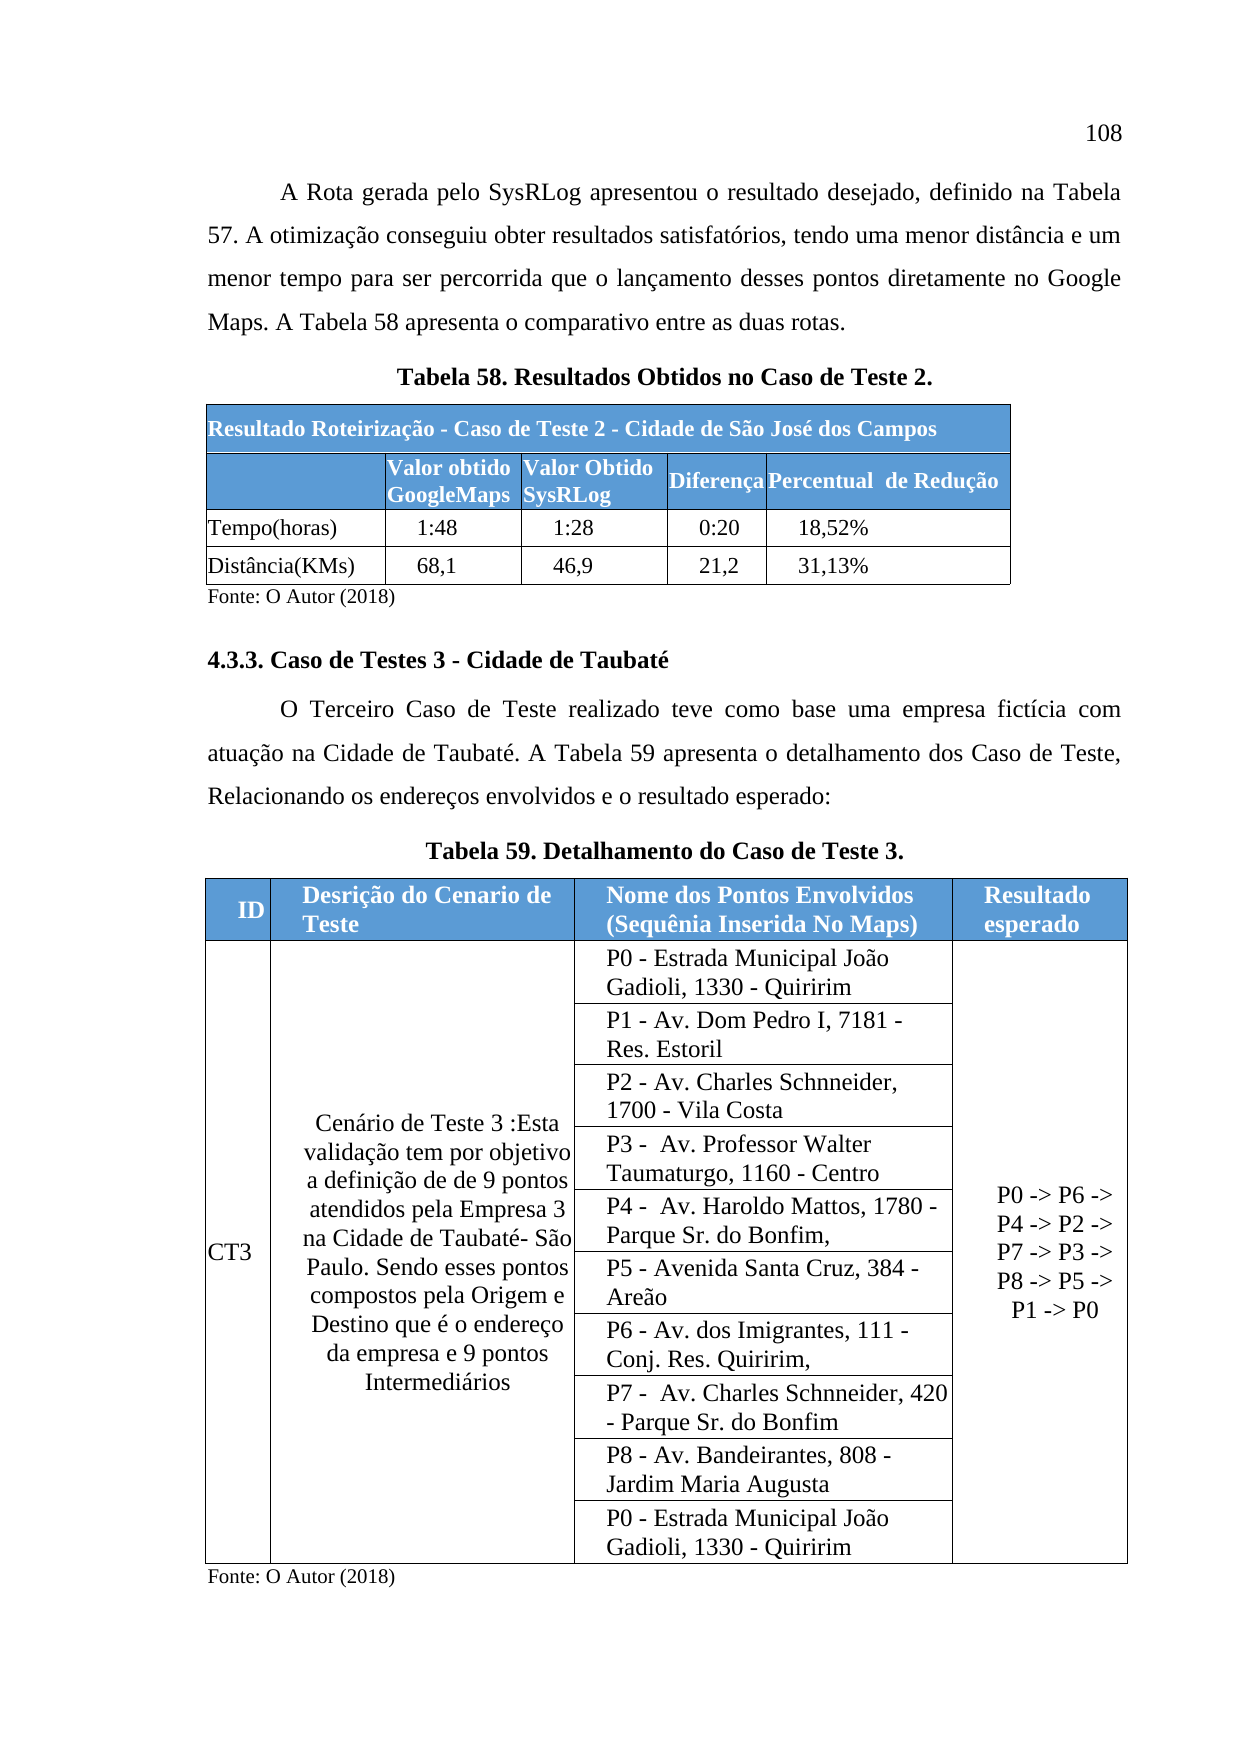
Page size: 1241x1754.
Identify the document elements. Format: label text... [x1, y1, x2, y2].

table_cell 1:28 [522, 510, 667, 546]
table_cell P3 - Av. Professor Walter Taumaturgo, 1160 - Centro [575, 1127, 952, 1188]
table_cell Valor Obtido SysRLog [522, 454, 667, 509]
table_header ID [206, 879, 270, 940]
table_cell [207, 454, 385, 509]
table_cell 0:20 [668, 510, 766, 546]
text O Terceiro Caso de Teste realizado teve como base uma empresa fictícia com atuação na Cidade de Taubaté. A Tabela 59 apresenta o detalhamento dos Caso de Teste, Relacionando os endereços envolvidos e o resultado esperado: [207, 694, 1122, 809]
table_cell P0 - Estrada Municipal João Gadioli, 1330 - Quiririm [575, 941, 952, 1003]
table_cell 1:48 [386, 510, 521, 546]
text Fonte: O Autor (2018) [207, 584, 1122, 608]
text Fonte: O Autor (2018) [207, 1564, 1122, 1588]
table_cell P5 - Avenida Santa Cruz, 384 - Areão [575, 1252, 952, 1313]
table_cell P1 - Av. Dom Pedro I, 7181 - Res. Estoril [575, 1004, 952, 1064]
table_header Nome dos Pontos Envolvidos (Sequênia Inserida No Maps) [575, 879, 952, 940]
table_cell 46,9 [522, 547, 667, 583]
table_cell CT3 [206, 941, 270, 1563]
table_cell P8 - Av. Bandeirantes, 808 - Jardim Maria Augusta [575, 1439, 952, 1500]
text Tabela 59. Detalhamento do Caso de Teste 3. [207, 836, 1122, 865]
table_cell Diferença [668, 454, 766, 509]
table_cell 21,2 [668, 547, 766, 583]
table_cell 18,52% [767, 510, 1010, 546]
table_header Resultado esperado [953, 879, 1127, 940]
table_cell P6 - Av. dos Imigrantes, 111 - Conj. Res. Quiririm, [575, 1314, 952, 1375]
table_cell P7 - Av. Charles Schnneider, 420 - Parque Sr. do Bonfim [575, 1376, 952, 1438]
table_cell P4 - Av. Haroldo Mattos, 1780 - Parque Sr. do Bonfim, [575, 1190, 952, 1251]
table_cell P0 - Estrada Municipal João Gadioli, 1330 - Quiririm [575, 1501, 952, 1563]
table_cell Distância(KMs) [207, 547, 385, 583]
table_cell P0 -> P6 -> P4 -> P2 -> P7 -> P3 -> P8 -> P5 -> P1 -> P0 [953, 941, 1127, 1563]
table_cell Tempo(horas) [207, 510, 385, 546]
text A Rota gerada pelo SysRLog apresentou o resultado desejado, definido na Tabela 57. A otimização conseguiu obter resultados satisfatórios, tendo uma menor distância e um menor tempo para ser percorrida que o lançamento desses pontos diretamente no Google Maps. A Tabela 58 apresenta o comparativo entre as duas rotas. [207, 177, 1122, 335]
table_header Resultado Roteirização - Caso de Teste 2 - Cidade de São José dos Campos [207, 405, 1010, 452]
table_cell 31,13% [767, 547, 1010, 583]
table_cell 68,1 [386, 547, 521, 583]
text Tabela 58. Resultados Obtidos no Caso de Teste 2. [207, 362, 1122, 391]
table_cell P2 - Av. Charles Schnneider, 1700 - Vila Costa [575, 1065, 952, 1126]
table_cell Valor obtido GoogleMaps [386, 454, 521, 509]
table_cell Percentual de Redução [767, 454, 1010, 509]
table_header Desrição do Cenario de Teste [271, 879, 574, 940]
table_cell Cenário de Teste 3 :Esta validação tem por objetivo a definição de de 9 pontos atendidos pela Empresa 3 na Cidade de Taubaté- São Paulo. Sendo esses pontos compostos pela Origem e Destino que é o endereço da empresa e 9 pontos Intermediários [271, 941, 574, 1563]
subtitle Caso de Testes 3 - Cidade de Taubaté [207, 645, 1122, 674]
